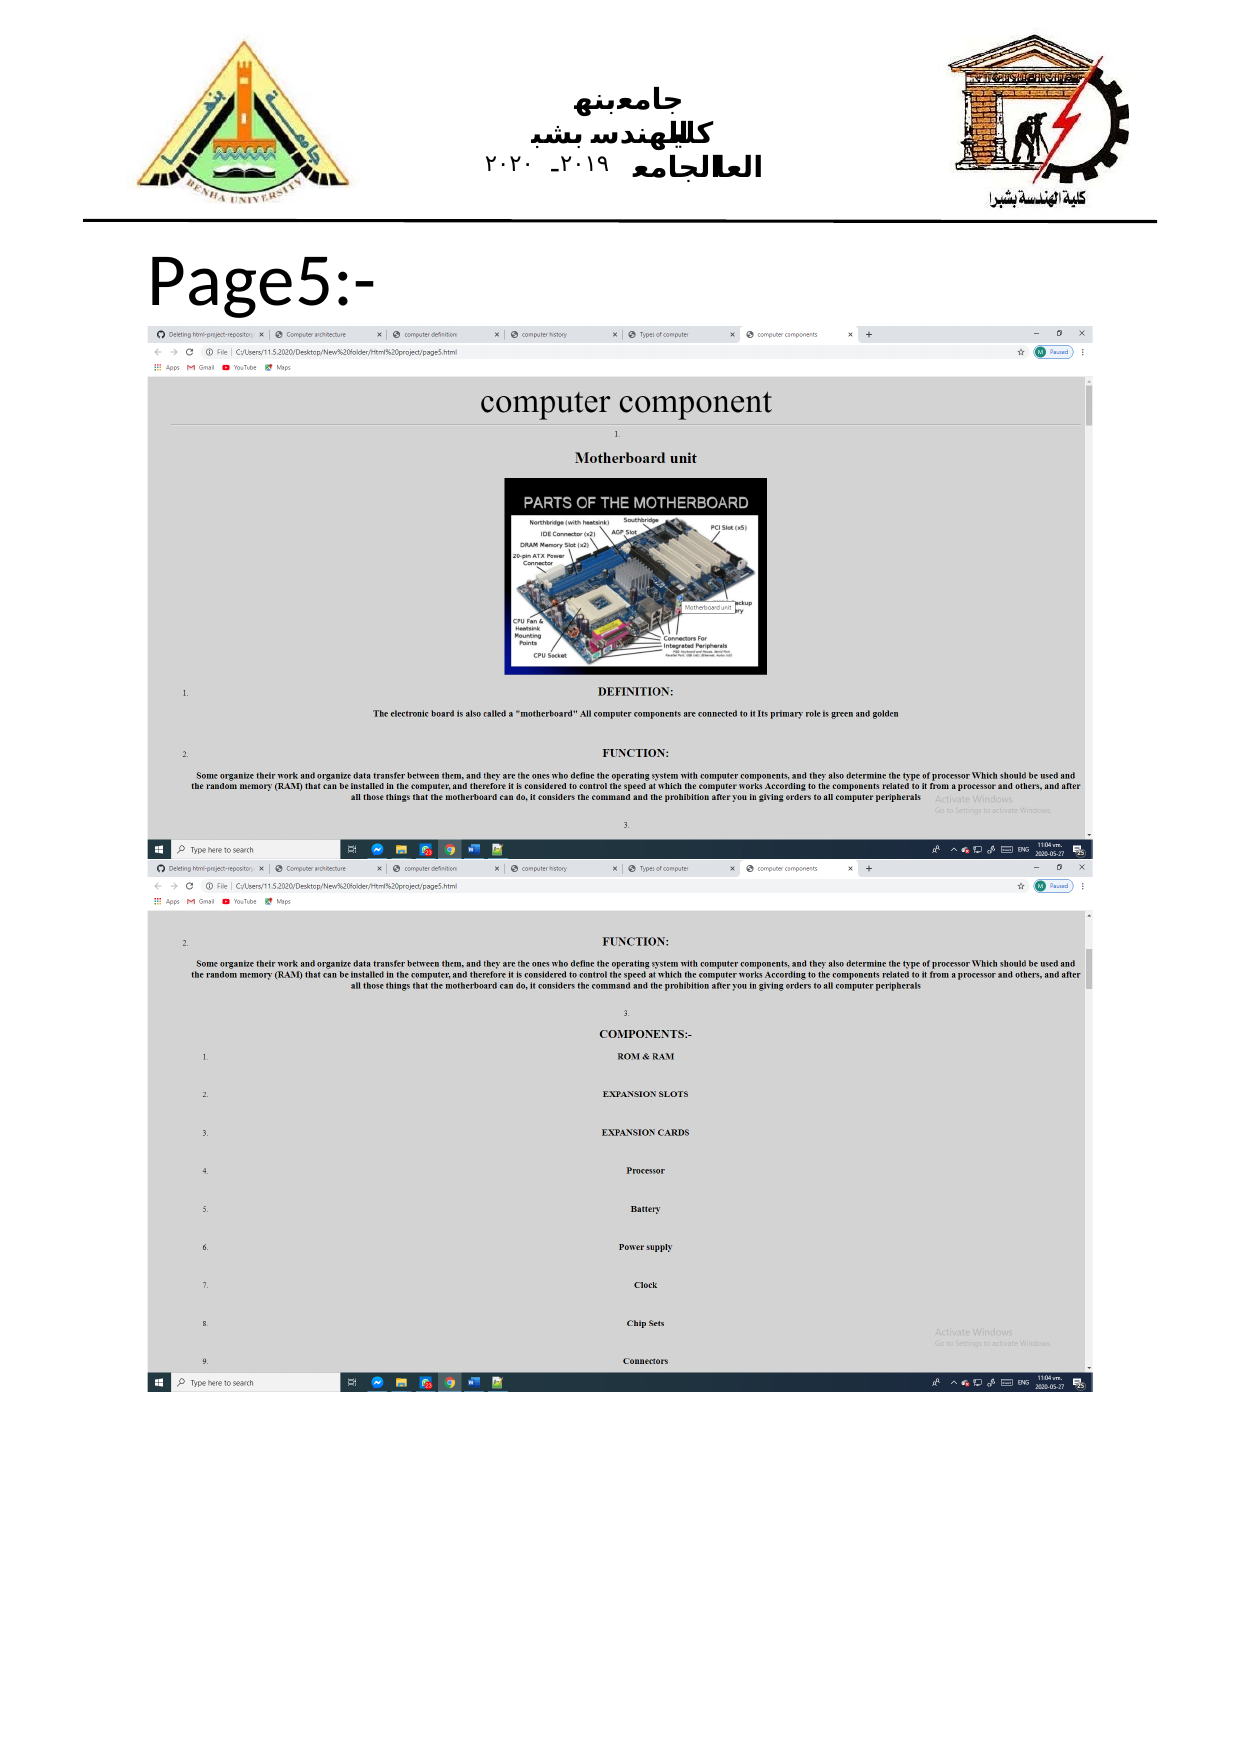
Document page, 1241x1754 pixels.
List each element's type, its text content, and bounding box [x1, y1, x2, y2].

picture [921, 28, 1129, 219]
picture [112, 9, 373, 204]
picture [147, 860, 1093, 1392]
text Page5:- [148, 222, 1093, 326]
picture [147, 326, 1093, 859]
text Page5:- [148, 148, 921, 219]
